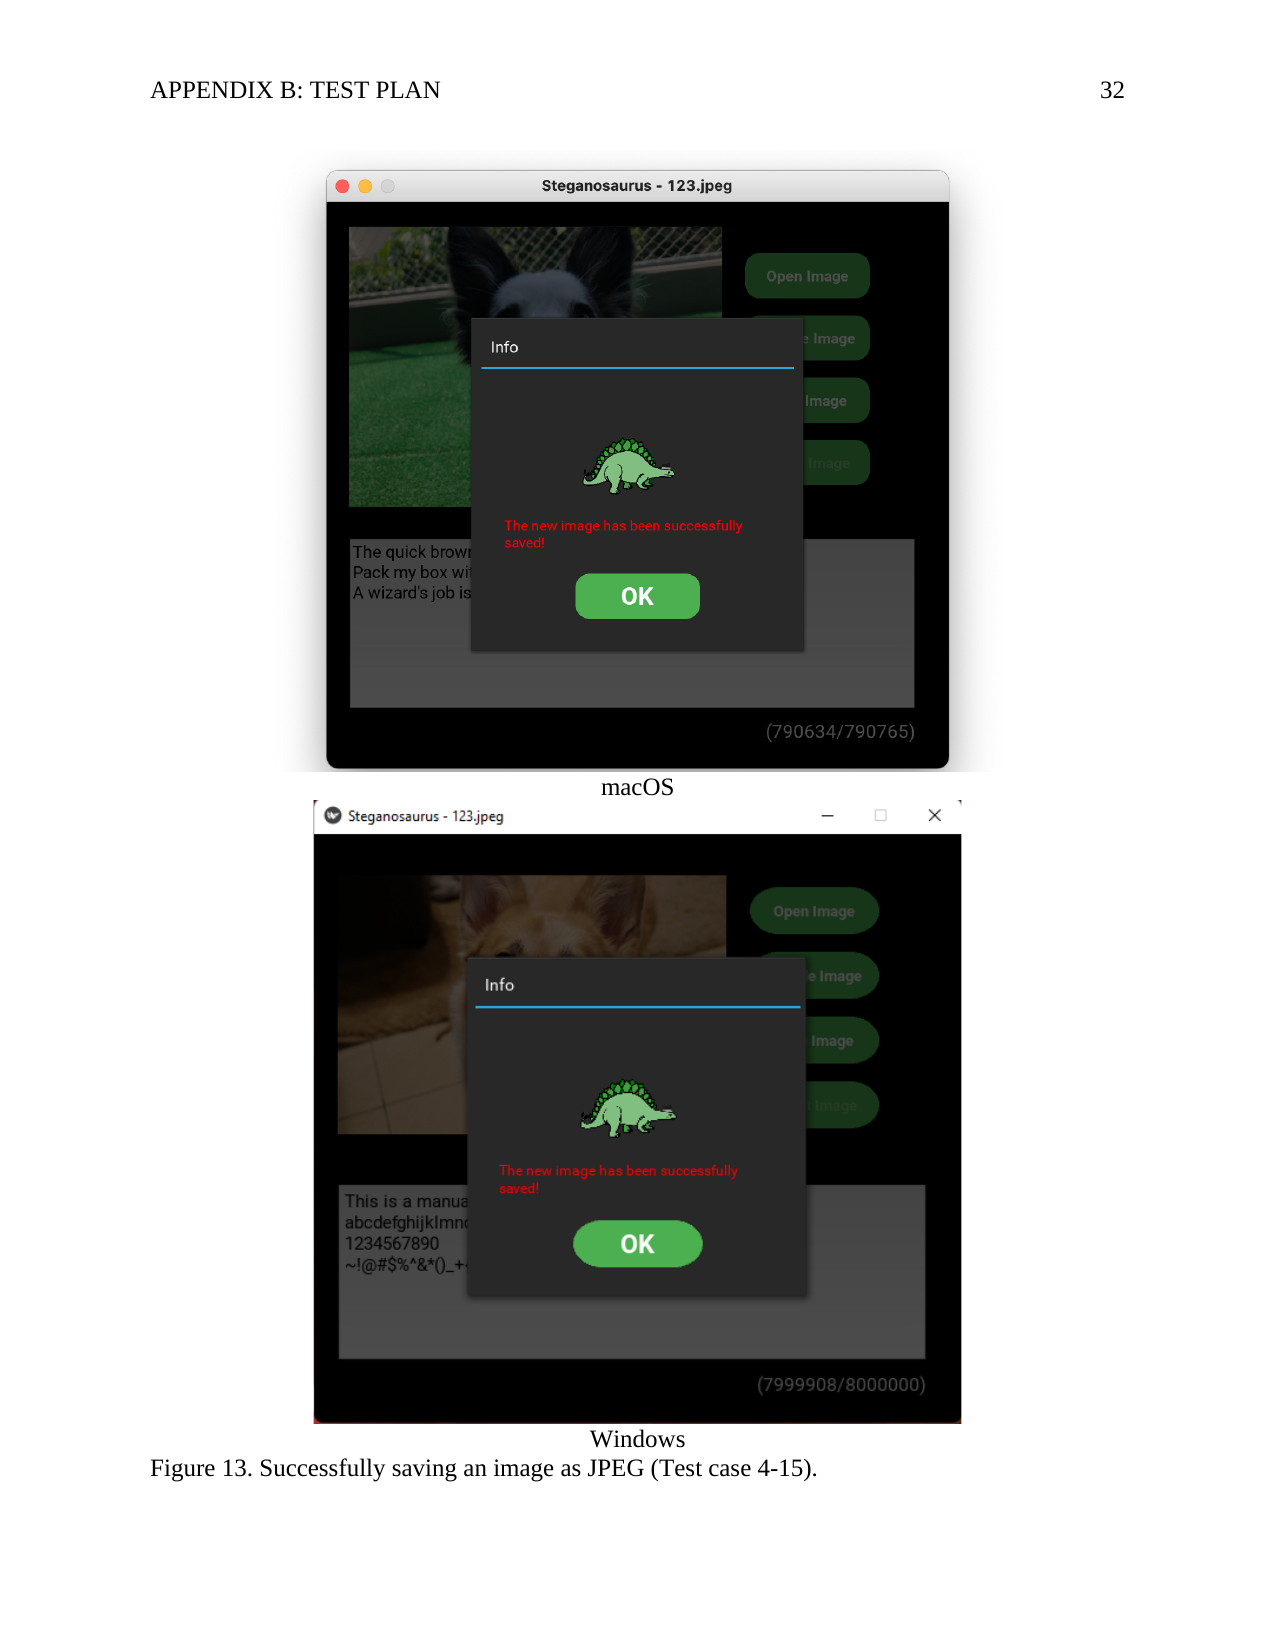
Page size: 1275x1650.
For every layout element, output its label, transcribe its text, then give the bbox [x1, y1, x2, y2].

text Windows [150, 1424, 1125, 1453]
picture [313, 800, 962, 1424]
picture [263, 150, 1012, 772]
text macOS [150, 772, 1125, 801]
text Figure 13. Successfully saving an image as JPEG (Test case 4-15). [150, 1453, 1125, 1481]
